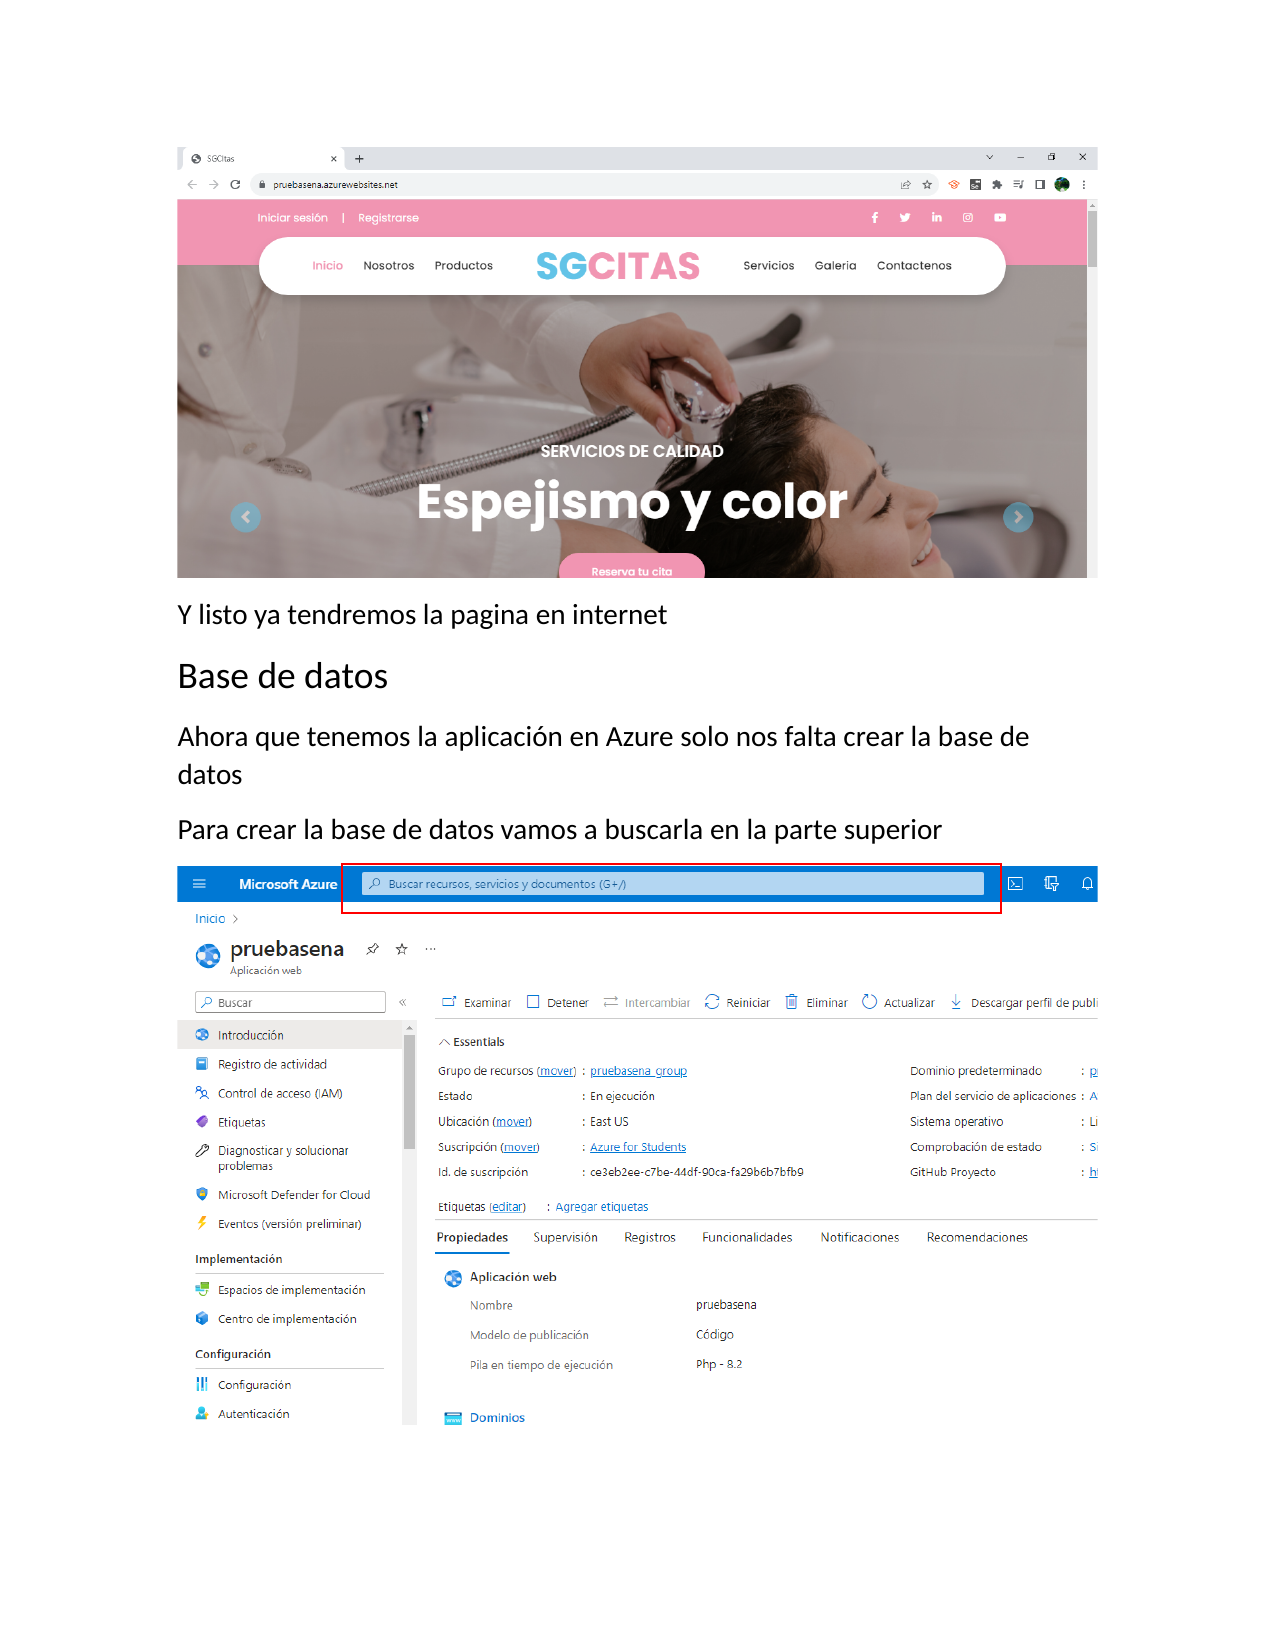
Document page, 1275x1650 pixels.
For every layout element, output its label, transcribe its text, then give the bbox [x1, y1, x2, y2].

text Ahora que tenemos la aplicación en Azure solo nos falta crear la base de datos [177, 718, 1098, 792]
picture [177, 866, 1098, 1425]
text Y listo ya tendremos la pagina en internet [177, 596, 1098, 632]
text Para crear la base de datos vamos a buscarla en la parte superior [177, 811, 1098, 847]
text Base de datos [177, 652, 1098, 697]
picture [343, 866, 1000, 912]
picture [177, 147, 1098, 578]
